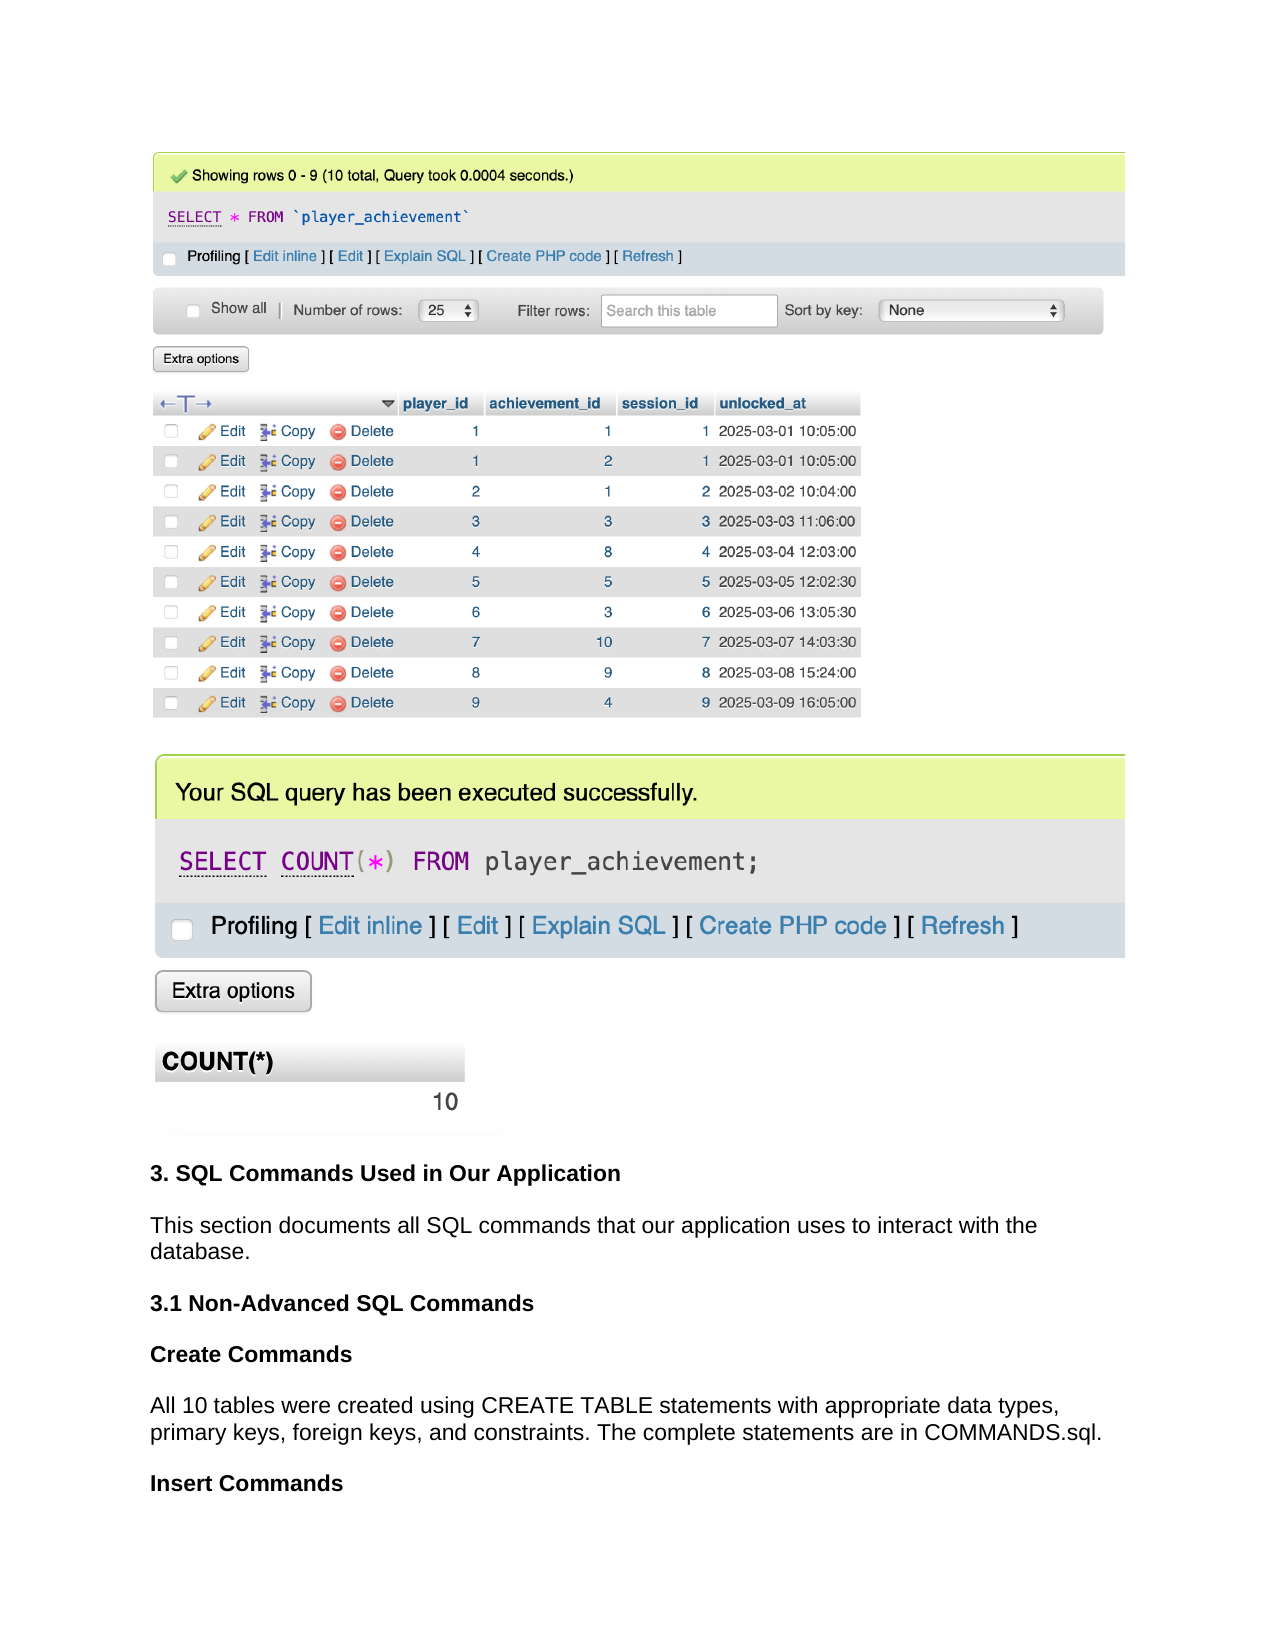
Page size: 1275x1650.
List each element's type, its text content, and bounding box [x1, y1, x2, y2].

picture [150, 150, 1125, 727]
text 3.1 Non-Advanced SQL Commands [150, 1289, 1125, 1316]
text Insert Commands [150, 1470, 1125, 1496]
text Create Commands [150, 1341, 1125, 1367]
text 3. SQL Commands Used in Our Application [150, 1160, 1125, 1187]
text This section documents all SQL commands that our application uses to interact with the database. [150, 1212, 1125, 1264]
picture [150, 752, 1125, 1136]
text All 10 tables were created using CREATE TABLE statements with appropriate data types, primary keys, foreign keys, and constraints. The complete statements are in COMMANDS.sql. [150, 1392, 1125, 1445]
